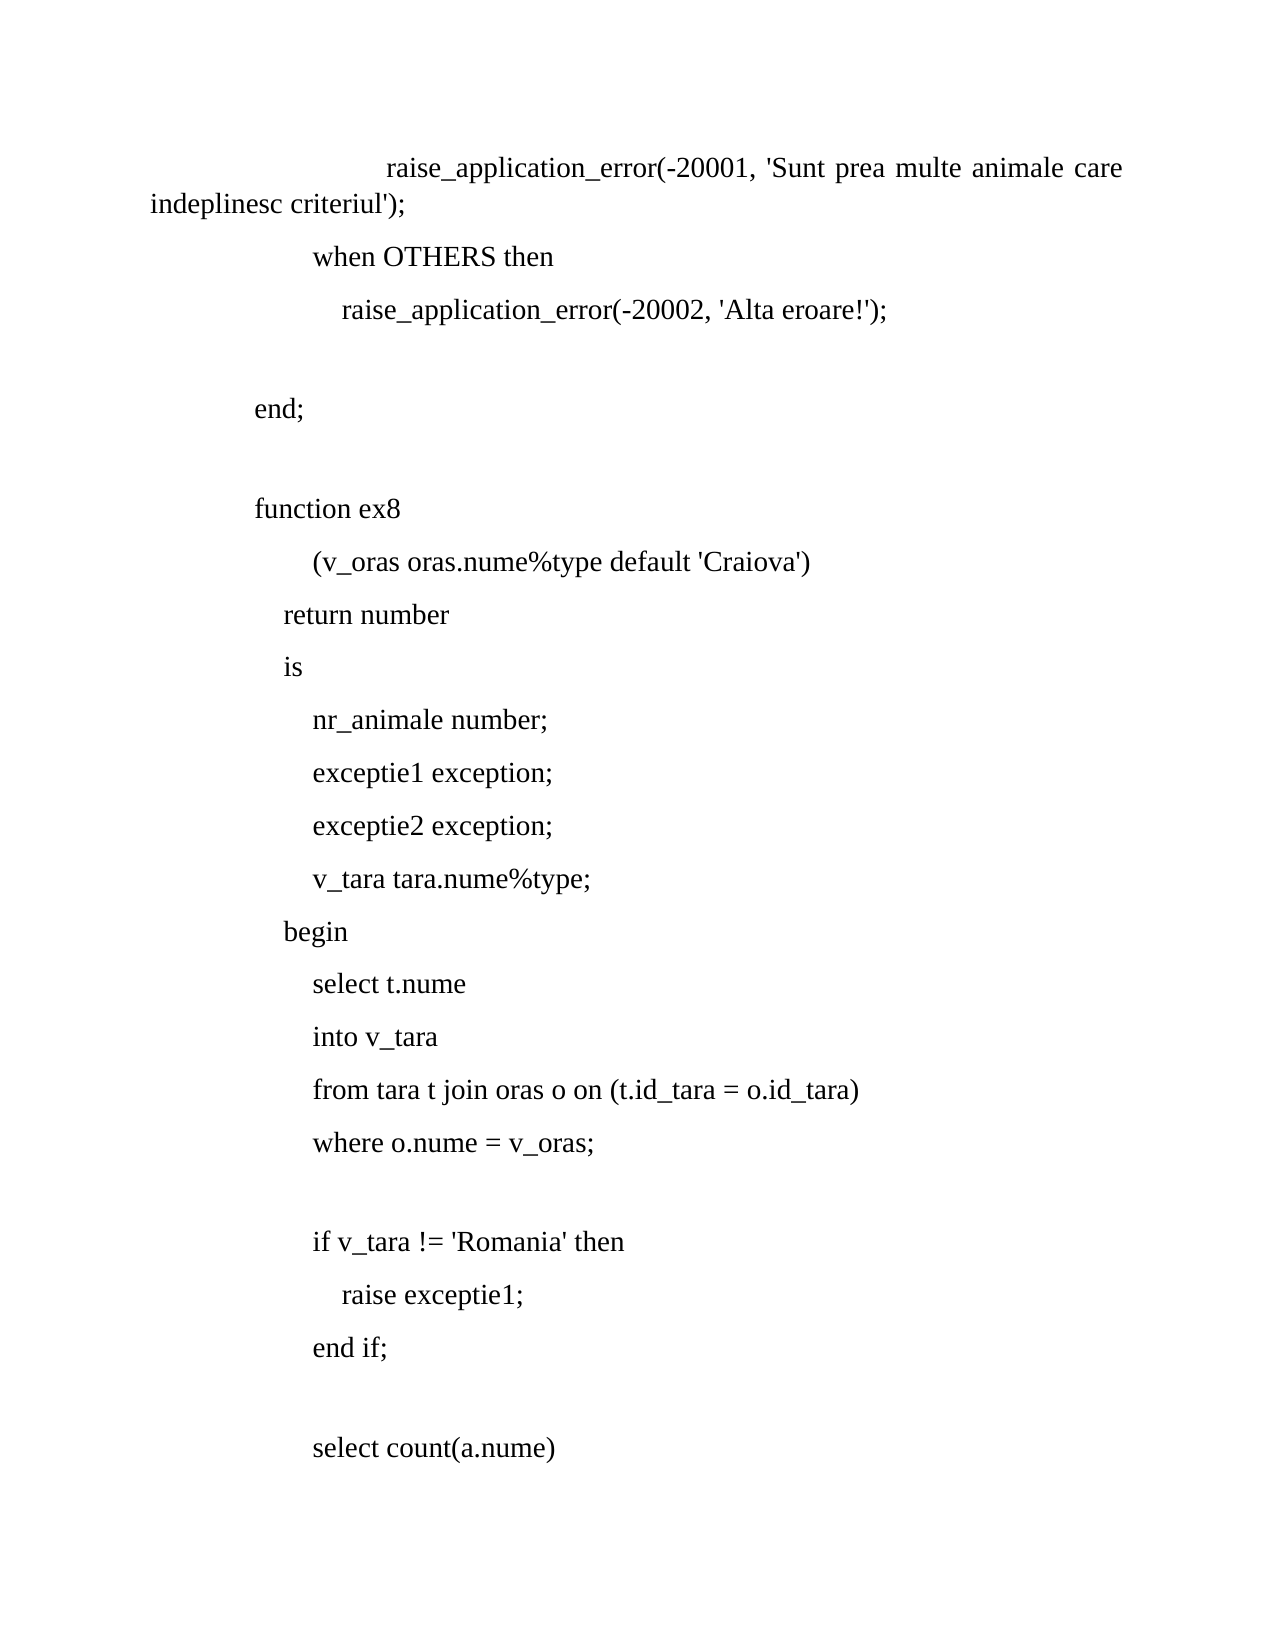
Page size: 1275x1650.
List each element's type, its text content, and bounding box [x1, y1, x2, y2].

text end; [150, 391, 1125, 425]
text exceptie2 exception; [150, 808, 1125, 842]
text if v_tara != 'Romania' then [150, 1224, 1125, 1258]
text into v_tara [150, 1019, 1125, 1053]
text from tara t join oras o on (t.id_tara = o.id_tara) [150, 1072, 1125, 1106]
text begin [150, 914, 1125, 947]
text exceptie1 exception; [150, 755, 1125, 789]
text nr_animale number; [150, 702, 1125, 736]
text function ex8 [150, 491, 1125, 525]
text raise exceptie1; [150, 1277, 1125, 1311]
text select count(a.nume) [150, 1430, 1125, 1463]
text is [150, 649, 1125, 683]
text v_tara tara.nume%type; [150, 861, 1125, 894]
text raise_application_error(-20002, 'Alta eroare!'); [150, 292, 1125, 325]
text raise_application_error(-20001, 'Sunt prea multe animale care indeplinesc criteriul'); [150, 150, 1125, 220]
text select t.nume [150, 966, 1125, 1000]
text where o.nume = v_oras; [150, 1125, 1125, 1158]
text (v_oras oras.nume%type default 'Craiova') [150, 544, 1125, 577]
text when OTHERS then [150, 239, 1125, 272]
text end if; [150, 1330, 1125, 1364]
text return number [150, 597, 1125, 630]
